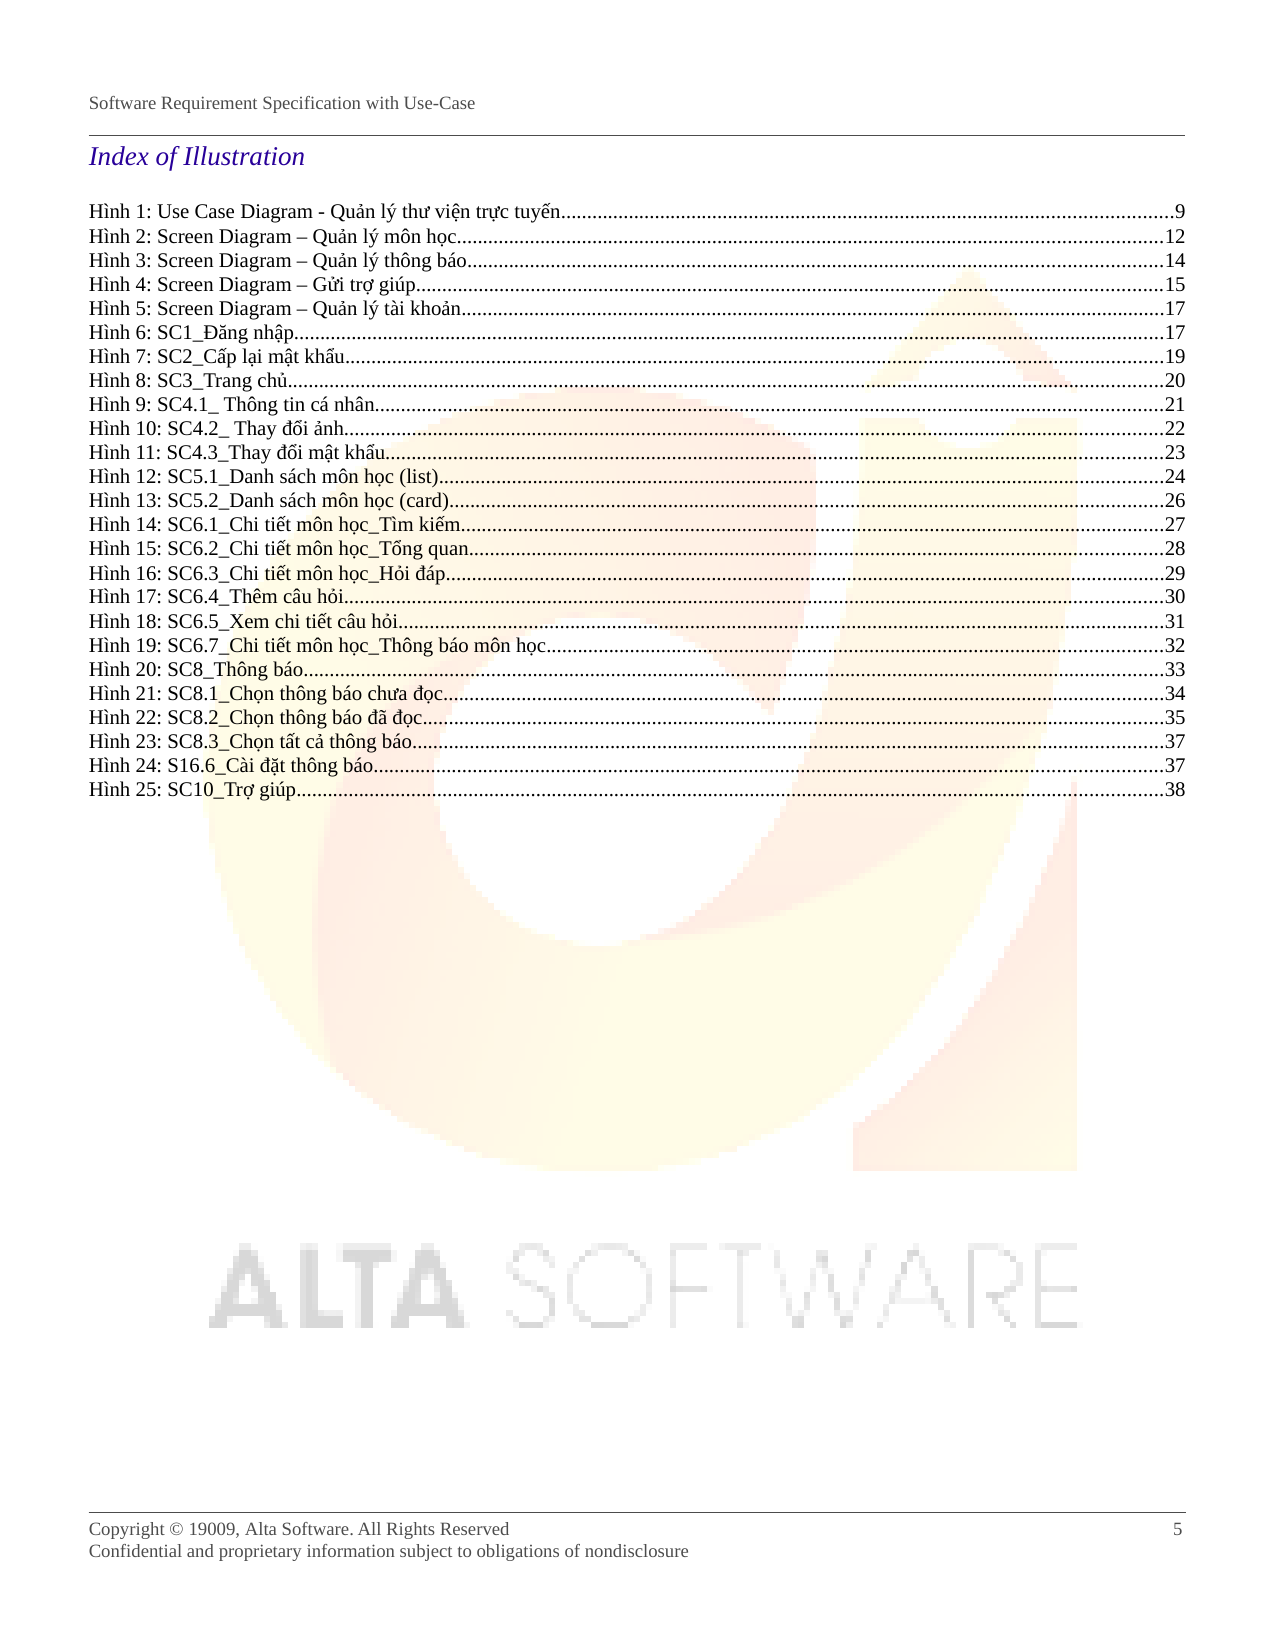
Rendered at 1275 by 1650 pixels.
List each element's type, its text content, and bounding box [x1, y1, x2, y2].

text Hình 23: SC8.3_Chọn tất cả thông báo 37 [88, 729, 1186, 753]
text Hình 11: SC4.3_Thay đổi mật khẩu 23 [88, 440, 1186, 464]
text Hình 15: SC6.2_Chi tiết môn học_Tổng quan 28 [88, 536, 1186, 560]
text Hình 25: SC10_Trợ giúp 38 [88, 777, 1186, 801]
text Hình 16: SC6.3_Chi tiết môn học_Hỏi đáp 29 [88, 560, 1186, 584]
text Hình 6: SC1_Đăng nhập 17 [88, 320, 1186, 344]
text Hình 8: SC3_Trang chủ 20 [88, 368, 1186, 392]
text Hình 5: Screen Diagram – Quản lý tài khoản 17 [88, 296, 1186, 320]
text Hình 17: SC6.4_Thêm câu hỏi 30 [88, 584, 1186, 608]
text Hình 4: Screen Diagram – Gửi trợ giúp 15 [88, 272, 1186, 296]
text Hình 14: SC6.1_Chi tiết môn học_Tìm kiếm 27 [88, 512, 1186, 536]
text Hình 2: Screen Diagram – Quản lý môn học 12 [88, 223, 1186, 248]
text Hình 13: SC5.2_Danh sách môn học (card) 26 [88, 488, 1186, 512]
text Hình 22: SC8.2_Chọn thông báo đã đọc 35 [88, 705, 1186, 729]
text Hình 24: S16.6_Cài đặt thông báo 37 [88, 753, 1186, 777]
text Hình 9: SC4.1_ Thông tin cá nhân 21 [88, 392, 1186, 416]
text Hình 19: SC6.7_Chi tiết môn học_Thông báo môn học 32 [88, 633, 1186, 657]
text Hình 12: SC5.1_Danh sách môn học (list) 24 [88, 464, 1186, 488]
text Hình 10: SC4.2_ Thay đổi ảnh 22 [88, 416, 1186, 440]
text Index of Illustration [88, 139, 1186, 171]
text Hình 1: Use Case Diagram - Quản lý thư viện trực tuyến 9 [88, 199, 1186, 223]
text Hình 3: Screen Diagram – Quản lý thông báo 14 [88, 248, 1186, 272]
text Hình 20: SC8_Thông báo 33 [88, 657, 1186, 681]
text Hình 21: SC8.1_Chọn thông báo chưa đọc 34 [88, 681, 1186, 705]
text Hình 18: SC6.5_Xem chi tiết câu hỏi 31 [88, 608, 1186, 633]
text Hình 7: SC2_Cấp lại mật khẩu 19 [88, 344, 1186, 368]
